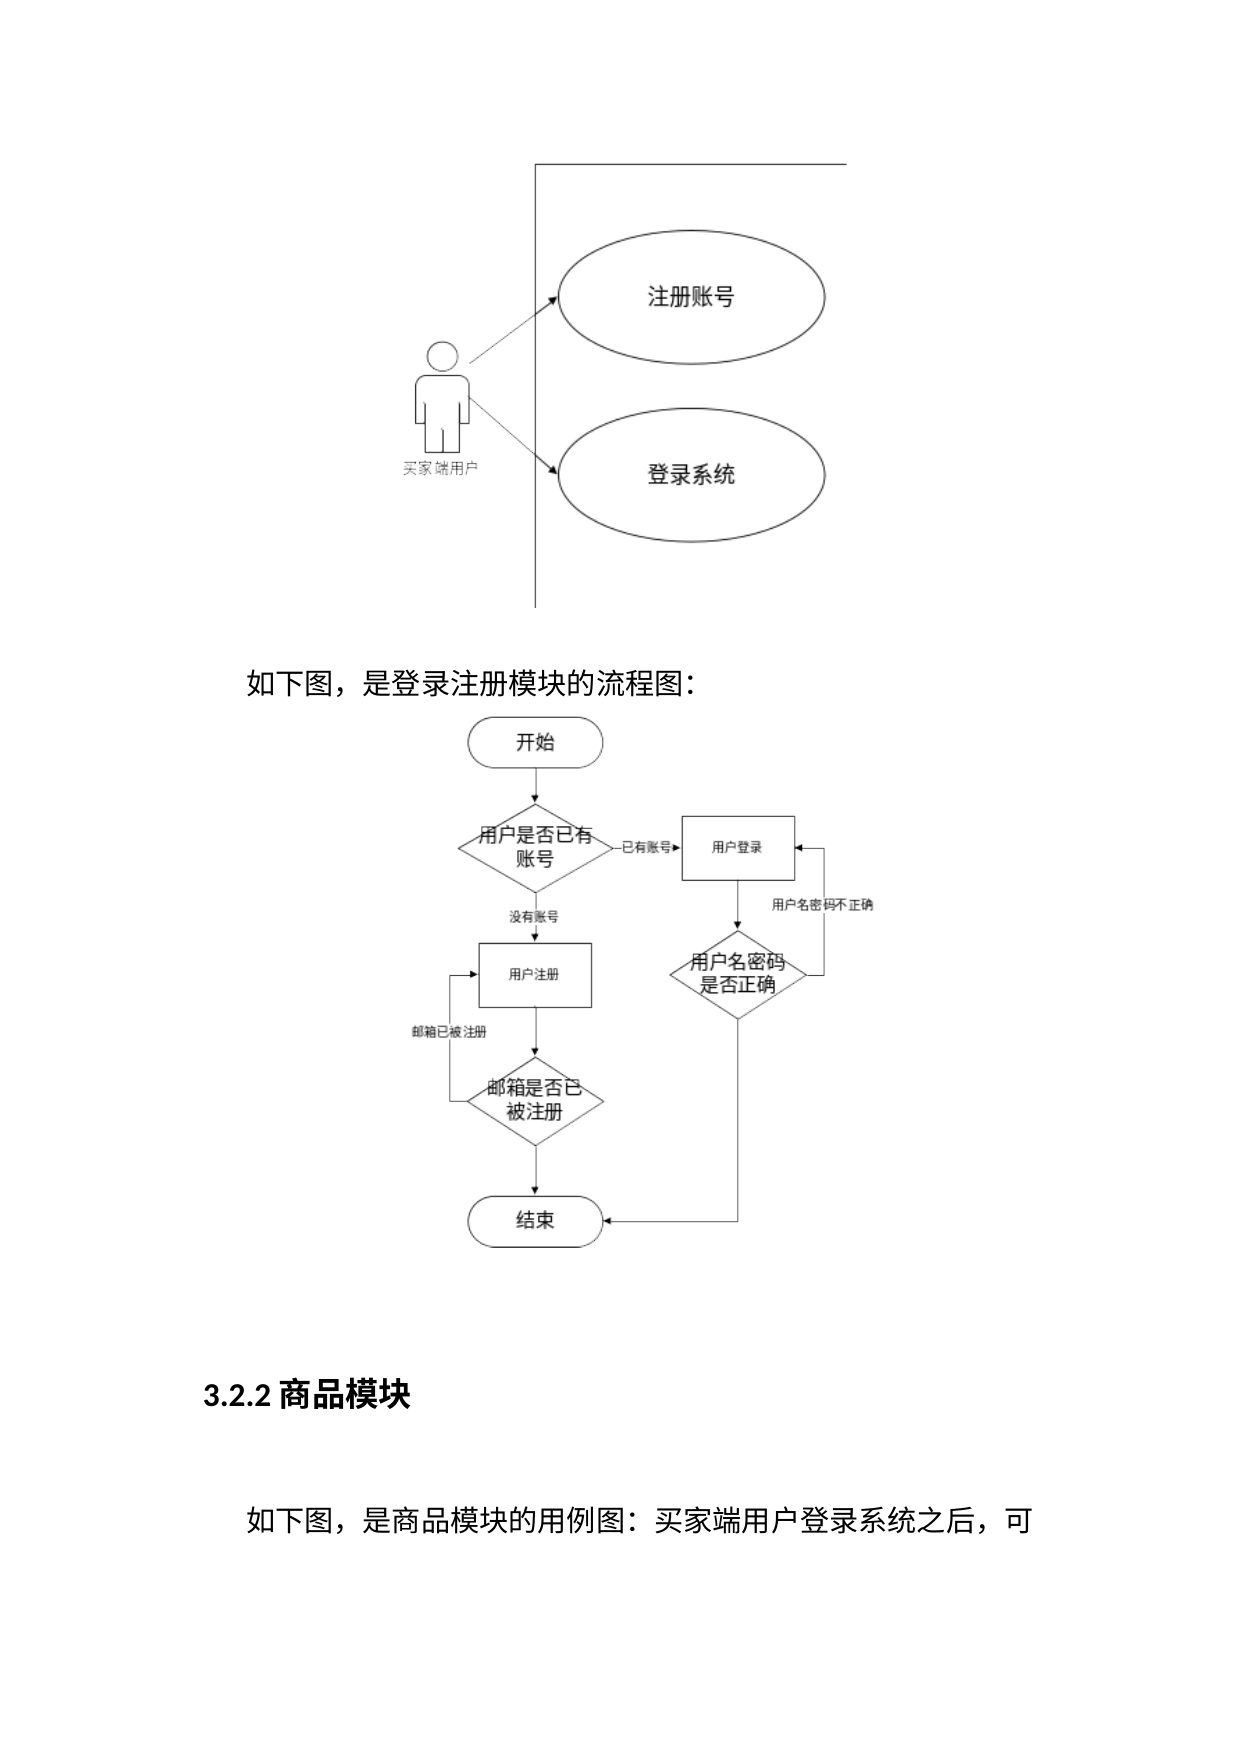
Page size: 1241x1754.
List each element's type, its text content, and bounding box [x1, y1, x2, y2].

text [187, 1486, 1053, 1551]
subtitle 3.2.2 商品模块 [203, 1359, 1053, 1424]
text 如下图，是登录注册模块的流程图： [187, 649, 1053, 714]
